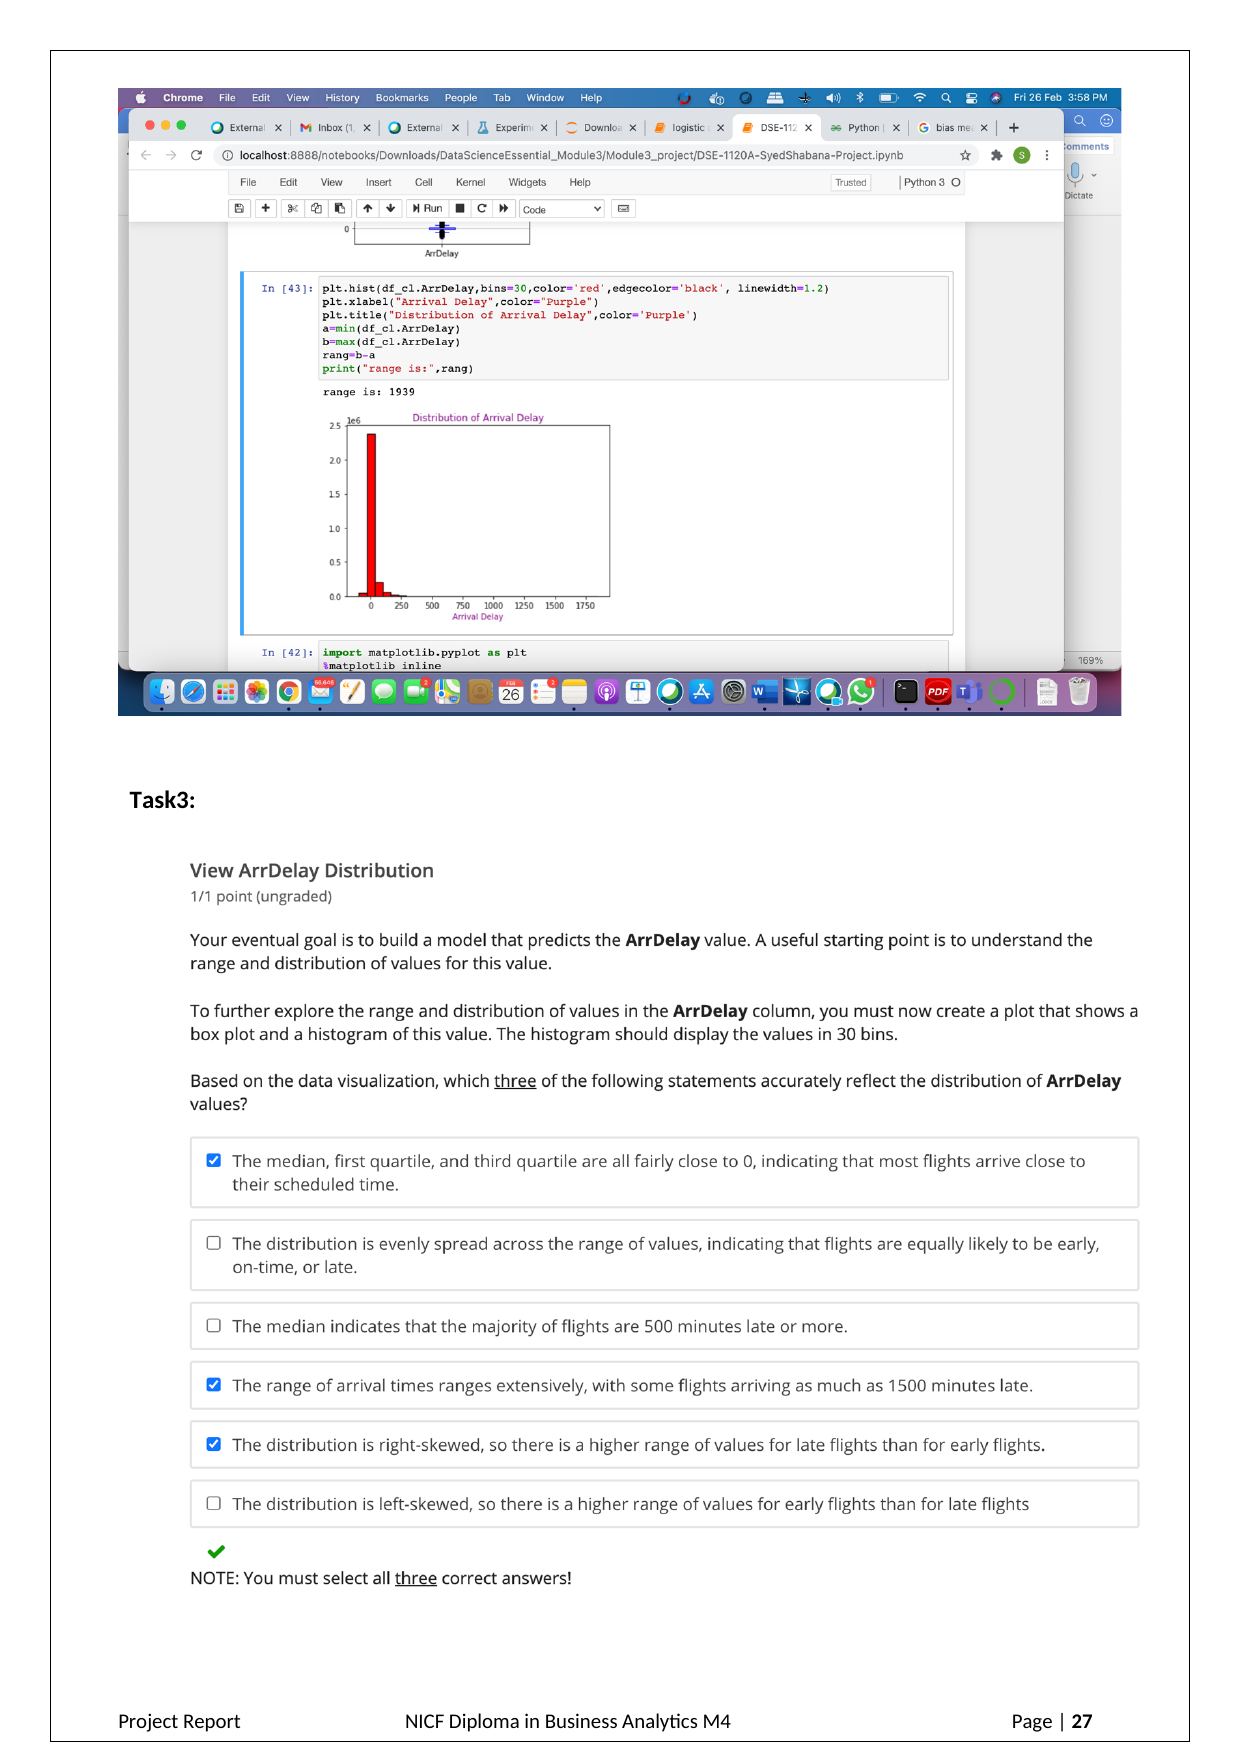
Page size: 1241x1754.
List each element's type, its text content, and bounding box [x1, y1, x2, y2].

picture [118, 88, 1122, 716]
picture [165, 861, 1169, 1604]
text Task3: [118, 784, 1122, 815]
